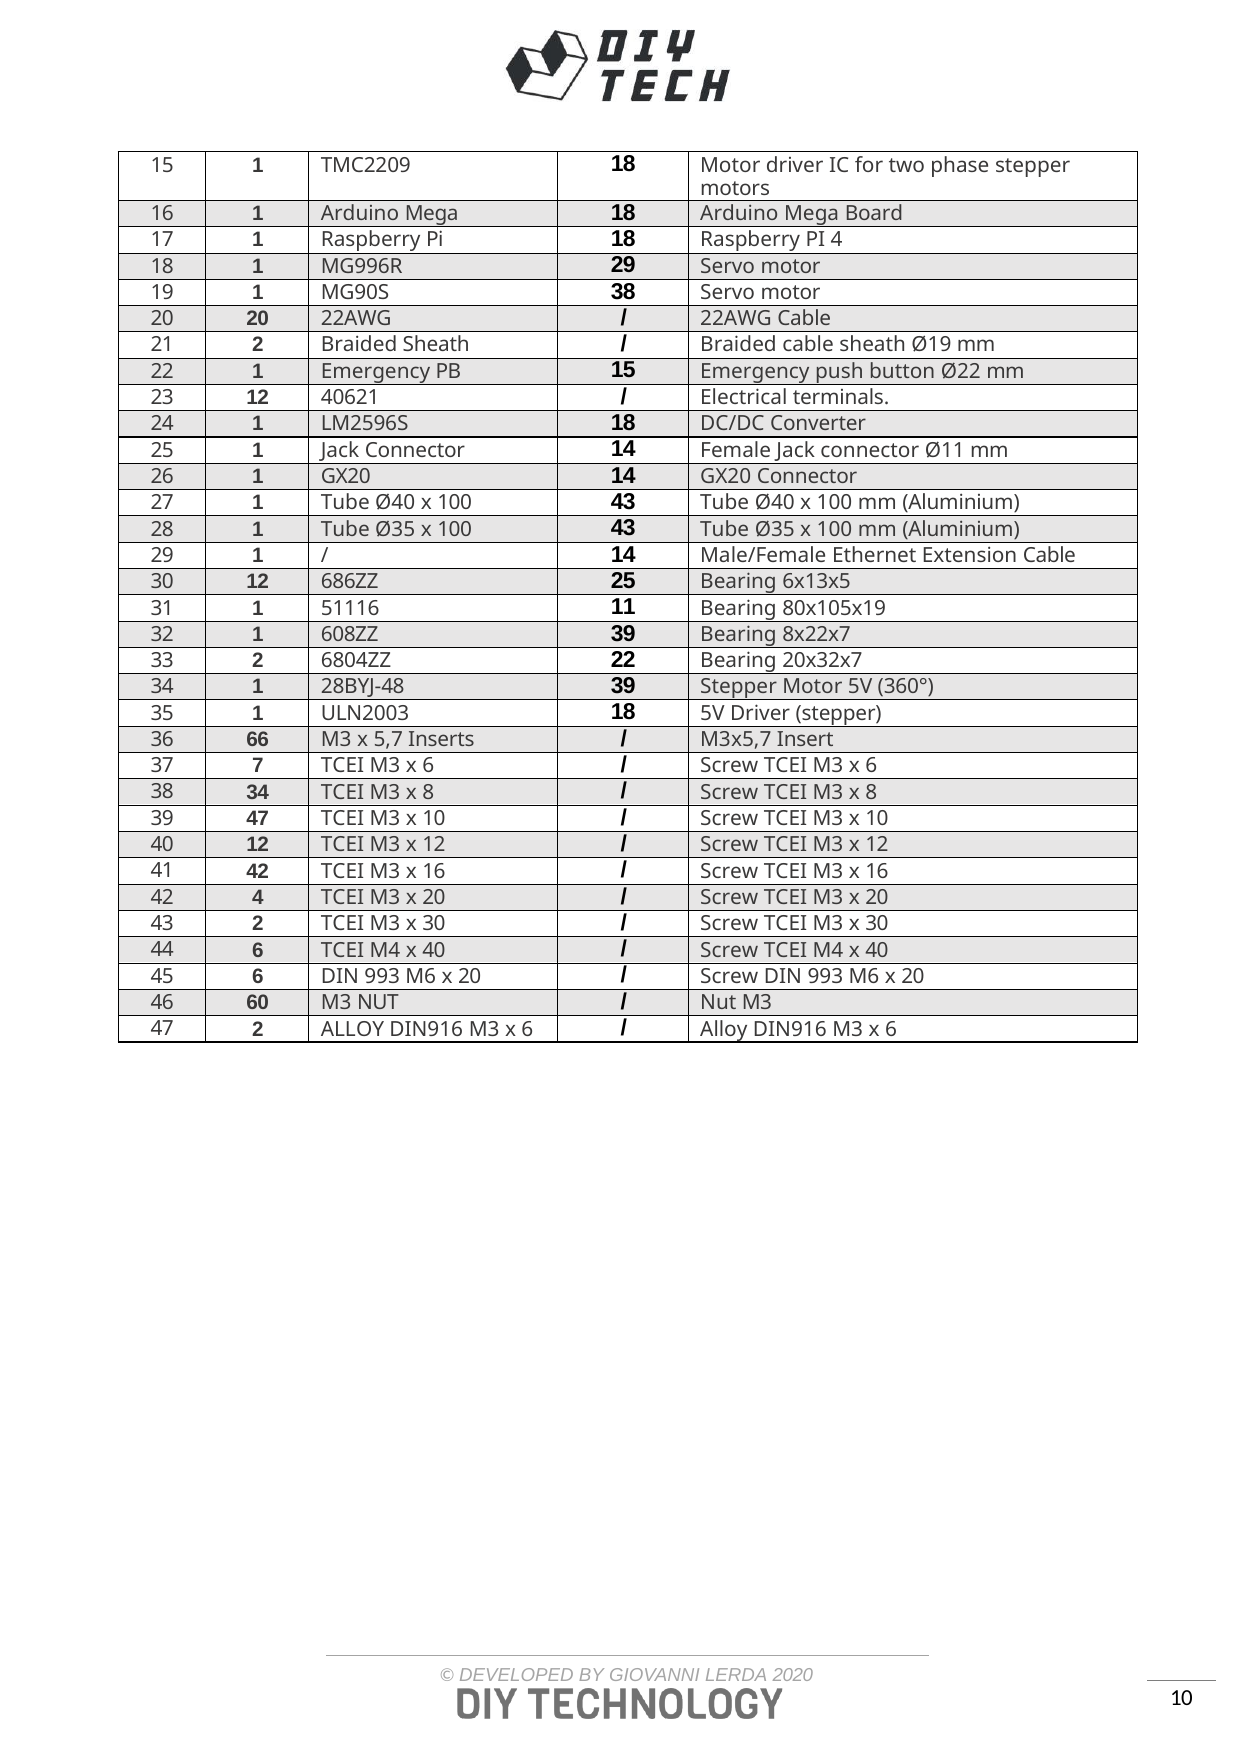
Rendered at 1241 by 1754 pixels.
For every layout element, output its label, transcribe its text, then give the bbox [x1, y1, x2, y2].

table_cell 1 [206, 359, 308, 384]
table_cell Braided cable sheath Ø19 mm [689, 332, 1137, 357]
table_cell 6 [206, 964, 308, 989]
table_cell Tube Ø35 x 100 [309, 516, 557, 542]
table_cell ALLOY DIN916 M3 x 6 [309, 1016, 557, 1041]
table_cell TCEI M3 x 10 [309, 806, 557, 831]
table_cell 2 [206, 1016, 308, 1041]
table_cell 12 [206, 832, 308, 857]
table_cell Screw TCEI M3 x 16 [689, 858, 1137, 883]
table_cell 21 [119, 332, 205, 357]
table_cell / [558, 858, 688, 883]
table_cell Tube Ø35 x 100 mm (Aluminium) [689, 516, 1137, 542]
table_cell 23 [119, 385, 205, 410]
table_cell 22AWG Cable [689, 306, 1137, 331]
table_cell 11 [558, 595, 688, 621]
table_cell 22 [558, 648, 688, 673]
table_cell TCEI M3 x 16 [309, 858, 557, 883]
table_cell 5V Driver (stepper) [689, 700, 1137, 726]
table_cell 33 [119, 648, 205, 673]
table_cell Screw TCEI M3 x 12 [689, 832, 1137, 857]
table_cell 1 [206, 700, 308, 726]
table_cell 39 [119, 806, 205, 831]
table_cell TCEI M4 x 40 [309, 937, 557, 962]
table_header 18 [558, 152, 688, 200]
table_cell 686ZZ [309, 569, 557, 594]
table_cell 14 [558, 464, 688, 489]
table_cell Arduino Mega [309, 201, 557, 226]
table_cell 25 [119, 438, 205, 463]
table_cell Bearing 20x32x7 [689, 648, 1137, 673]
table_cell Male/Female Ethernet Extension Cable [689, 543, 1137, 568]
table_cell DC/DC Converter [689, 411, 1137, 436]
table_cell 1 [206, 490, 308, 515]
table_cell 1 [206, 438, 308, 463]
table_cell 20 [206, 306, 308, 331]
table_cell 2 [206, 332, 308, 357]
table_cell 34 [206, 779, 308, 804]
table_cell 31 [119, 595, 205, 621]
table_cell 24 [119, 411, 205, 436]
table_cell 35 [119, 700, 205, 726]
table_cell 4 [206, 885, 308, 910]
table_cell Emergency push button Ø22 mm [689, 359, 1137, 384]
table_cell 66 [206, 727, 308, 752]
table_cell Screw TCEI M3 x 10 [689, 806, 1137, 831]
table_cell 36 [119, 727, 205, 752]
table_cell Screw TCEI M4 x 40 [689, 937, 1137, 962]
table_cell 1 [206, 674, 308, 699]
table_header TMC2209 [309, 152, 557, 200]
table_header Motor driver IC for two phase stepper motors [689, 152, 1137, 200]
table_cell 41 [119, 858, 205, 883]
table_cell Stepper Motor 5V (360°) [689, 674, 1137, 699]
table_cell LM2596S [309, 411, 557, 436]
table_cell Tube Ø40 x 100 mm (Aluminium) [689, 490, 1137, 515]
table_cell 7 [206, 753, 308, 778]
table_cell ULN2003 [309, 700, 557, 726]
table_cell 42 [119, 885, 205, 910]
table_cell Nut M3 [689, 990, 1137, 1015]
table_cell / [558, 885, 688, 910]
table_cell / [558, 806, 688, 831]
table_header 1 [206, 152, 308, 200]
table_cell 28 [119, 516, 205, 542]
table_cell 44 [119, 937, 205, 962]
table_cell MG90S [309, 280, 557, 305]
table_cell Raspberry Pi [309, 227, 557, 252]
table_cell 18 [119, 254, 205, 279]
table_cell Bearing 6x13x5 [689, 569, 1137, 594]
table_cell Braided Sheath [309, 332, 557, 357]
table_header 15 [119, 152, 205, 200]
table_cell 46 [119, 990, 205, 1015]
table_cell 28BYJ-48 [309, 674, 557, 699]
table_cell 1 [206, 464, 308, 489]
table_cell 40621 [309, 385, 557, 410]
table_cell GX20 [309, 464, 557, 489]
table_cell TCEI M3 x 30 [309, 911, 557, 936]
table_cell 39 [558, 674, 688, 699]
table_cell / [558, 964, 688, 989]
table_cell 38 [119, 779, 205, 804]
table_cell 1 [206, 595, 308, 621]
table_cell 608ZZ [309, 622, 557, 647]
table_cell Bearing 80x105x19 [689, 595, 1137, 621]
table_cell 45 [119, 964, 205, 989]
picture [457, 1688, 783, 1719]
table_cell Tube Ø40 x 100 [309, 490, 557, 515]
table_cell 14 [558, 543, 688, 568]
table_cell 25 [558, 569, 688, 594]
table_cell M3 x 5,7 Inserts [309, 727, 557, 752]
table_cell Servo motor [689, 254, 1137, 279]
table_cell 20 [119, 306, 205, 331]
table_cell DIN 993 M6 x 20 [309, 964, 557, 989]
table_cell Screw TCEI M3 x 30 [689, 911, 1137, 936]
table_cell Screw TCEI M3 x 20 [689, 885, 1137, 910]
table_cell 37 [119, 753, 205, 778]
table_cell 29 [558, 254, 688, 279]
table_cell 22AWG [309, 306, 557, 331]
table_cell M3 NUT [309, 990, 557, 1015]
table_cell 47 [119, 1016, 205, 1041]
table_cell 12 [206, 385, 308, 410]
table_cell 34 [119, 674, 205, 699]
table_cell Screw TCEI M3 x 6 [689, 753, 1137, 778]
table_cell 47 [206, 806, 308, 831]
table_cell Alloy DIN916 M3 x 6 [689, 1016, 1137, 1041]
table_cell 22 [119, 359, 205, 384]
table_cell M3x5,7 Insert [689, 727, 1137, 752]
table_cell Emergency PB [309, 359, 557, 384]
table_cell Female Jack connector Ø11 mm [689, 438, 1137, 463]
table_cell 1 [206, 622, 308, 647]
table_cell 42 [206, 858, 308, 883]
table_cell Electrical terminals. [689, 385, 1137, 410]
table_cell 16 [119, 201, 205, 226]
table_cell 18 [558, 227, 688, 252]
table_cell 27 [119, 490, 205, 515]
table_cell 43 [558, 490, 688, 515]
table_cell Arduino Mega Board [689, 201, 1137, 226]
table_cell 38 [558, 280, 688, 305]
table_cell 1 [206, 411, 308, 436]
table_cell 29 [119, 543, 205, 568]
table_cell 18 [558, 700, 688, 726]
table_cell Raspberry PI 4 [689, 227, 1137, 252]
table_cell 17 [119, 227, 205, 252]
table_cell / [558, 753, 688, 778]
table_cell 40 [119, 832, 205, 857]
table_cell / [558, 306, 688, 331]
table_cell Screw TCEI M3 x 8 [689, 779, 1137, 804]
table_cell Bearing 8x22x7 [689, 622, 1137, 647]
table_cell / [558, 911, 688, 936]
table_cell 43 [119, 911, 205, 936]
table_cell 1 [206, 543, 308, 568]
table_cell 19 [119, 280, 205, 305]
table_cell 1 [206, 201, 308, 226]
table_cell TCEI M3 x 8 [309, 779, 557, 804]
table_cell 18 [558, 411, 688, 436]
table_cell 51116 [309, 595, 557, 621]
table_cell 32 [119, 622, 205, 647]
table_cell 30 [119, 569, 205, 594]
table_cell 1 [206, 280, 308, 305]
table_cell / [558, 332, 688, 357]
table_cell GX20 Connector [689, 464, 1137, 489]
picture [502, 29, 731, 102]
table_cell 2 [206, 648, 308, 673]
table_cell / [558, 937, 688, 962]
table_cell 18 [558, 201, 688, 226]
table_cell / [558, 990, 688, 1015]
table_cell / [558, 832, 688, 857]
table_cell 1 [206, 227, 308, 252]
table_cell 1 [206, 254, 308, 279]
table_cell 6 [206, 937, 308, 962]
table_cell 43 [558, 516, 688, 542]
table_cell TCEI M3 x 6 [309, 753, 557, 778]
table_cell Jack Connector [309, 438, 557, 463]
table_cell 26 [119, 464, 205, 489]
table_cell 12 [206, 569, 308, 594]
table_cell / [558, 727, 688, 752]
table_cell 1 [206, 516, 308, 542]
table_cell / [558, 779, 688, 804]
table_cell 2 [206, 911, 308, 936]
table_cell Servo motor [689, 280, 1137, 305]
table_cell 14 [558, 438, 688, 463]
table_cell Screw DIN 993 M6 x 20 [689, 964, 1137, 989]
table_cell TCEI M3 x 12 [309, 832, 557, 857]
table_cell 39 [558, 622, 688, 647]
table_cell / [558, 1016, 688, 1041]
table_cell 15 [558, 359, 688, 384]
table_cell 6804ZZ [309, 648, 557, 673]
table_cell / [309, 543, 557, 568]
table_cell / [558, 385, 688, 410]
table_cell 60 [206, 990, 308, 1015]
table_cell MG996R [309, 254, 557, 279]
table_cell TCEI M3 x 20 [309, 885, 557, 910]
